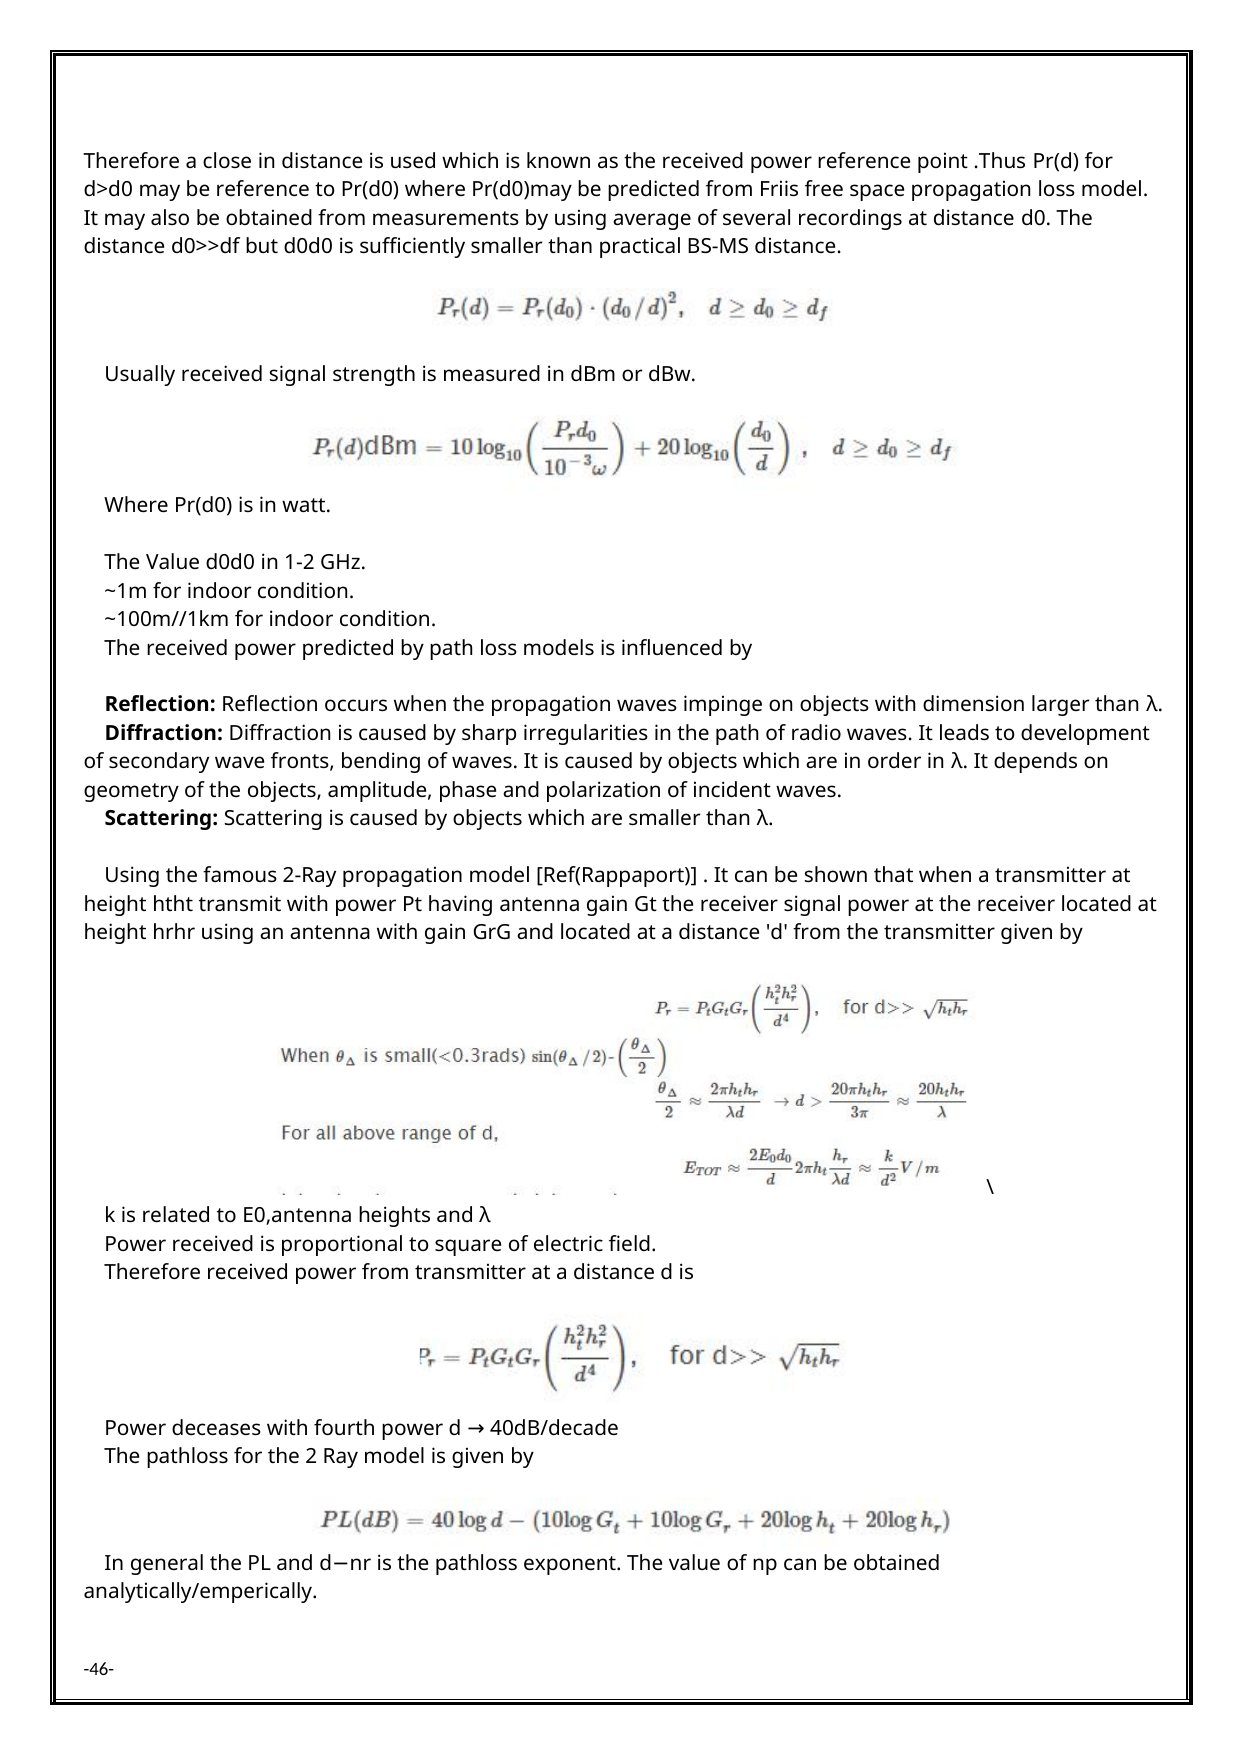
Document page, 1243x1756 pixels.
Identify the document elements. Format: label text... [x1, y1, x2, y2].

text Reflection: Reflection occurs when the propagation waves impinge on objects with dimension larger than λ. [83, 689, 1167, 718]
text The received power predicted by path loss models is influenced by [83, 633, 1167, 661]
text In general the PL and d−nr is the pathloss exponent. The value of np can be obtained analytically/emperically. [83, 1548, 1167, 1605]
text Diffraction: Diffraction is caused by sharp irregularities in the path of radio waves. It leads to development of secondary wave fronts, bending of waves. It is caused by objects which are in order in λ. It depends on geometry of the objects, amplitude, phase and polarization of incident waves. [83, 718, 1167, 803]
text Therefore received power from transmitter at a distance d is [83, 1257, 1167, 1286]
text Scattering: Scattering is caused by objects which are smaller than λ. [83, 803, 1167, 832]
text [83, 146, 1167, 259]
picture [277, 973, 987, 1195]
text k is related to E0,antenna heights and λ [83, 1200, 1167, 1229]
picture [312, 1497, 959, 1548]
picture [419, 1314, 852, 1413]
text Usually received signal strength is measured in dBm or dBw. [83, 359, 1167, 387]
text Power received is proportional to square of electric field. [83, 1229, 1167, 1257]
text ~1m for indoor condition. [83, 576, 1167, 604]
text Using the famous 2-Ray propagation model [Ref(Rappaport)] . It can be shown that when a transmitter at height htht transmit with power Pt having antenna gain Gt the receiver signal power at the receiver located at height hrhr using an antenna with gain GrG and located at a distance 'd' from the transmitter given by [83, 860, 1167, 946]
text Power deceases with fourth power d → 40dB/decade [83, 1413, 1167, 1441]
text Where Pr(d0) is in watt. [83, 491, 1167, 519]
picture [308, 415, 963, 491]
text The pathloss for the 2 Ray model is given by [83, 1441, 1167, 1469]
text ~100m//1km for indoor condition. [83, 604, 1167, 633]
picture [432, 288, 839, 331]
text The Value d0d0 in 1-2 GHz. [83, 547, 1167, 576]
